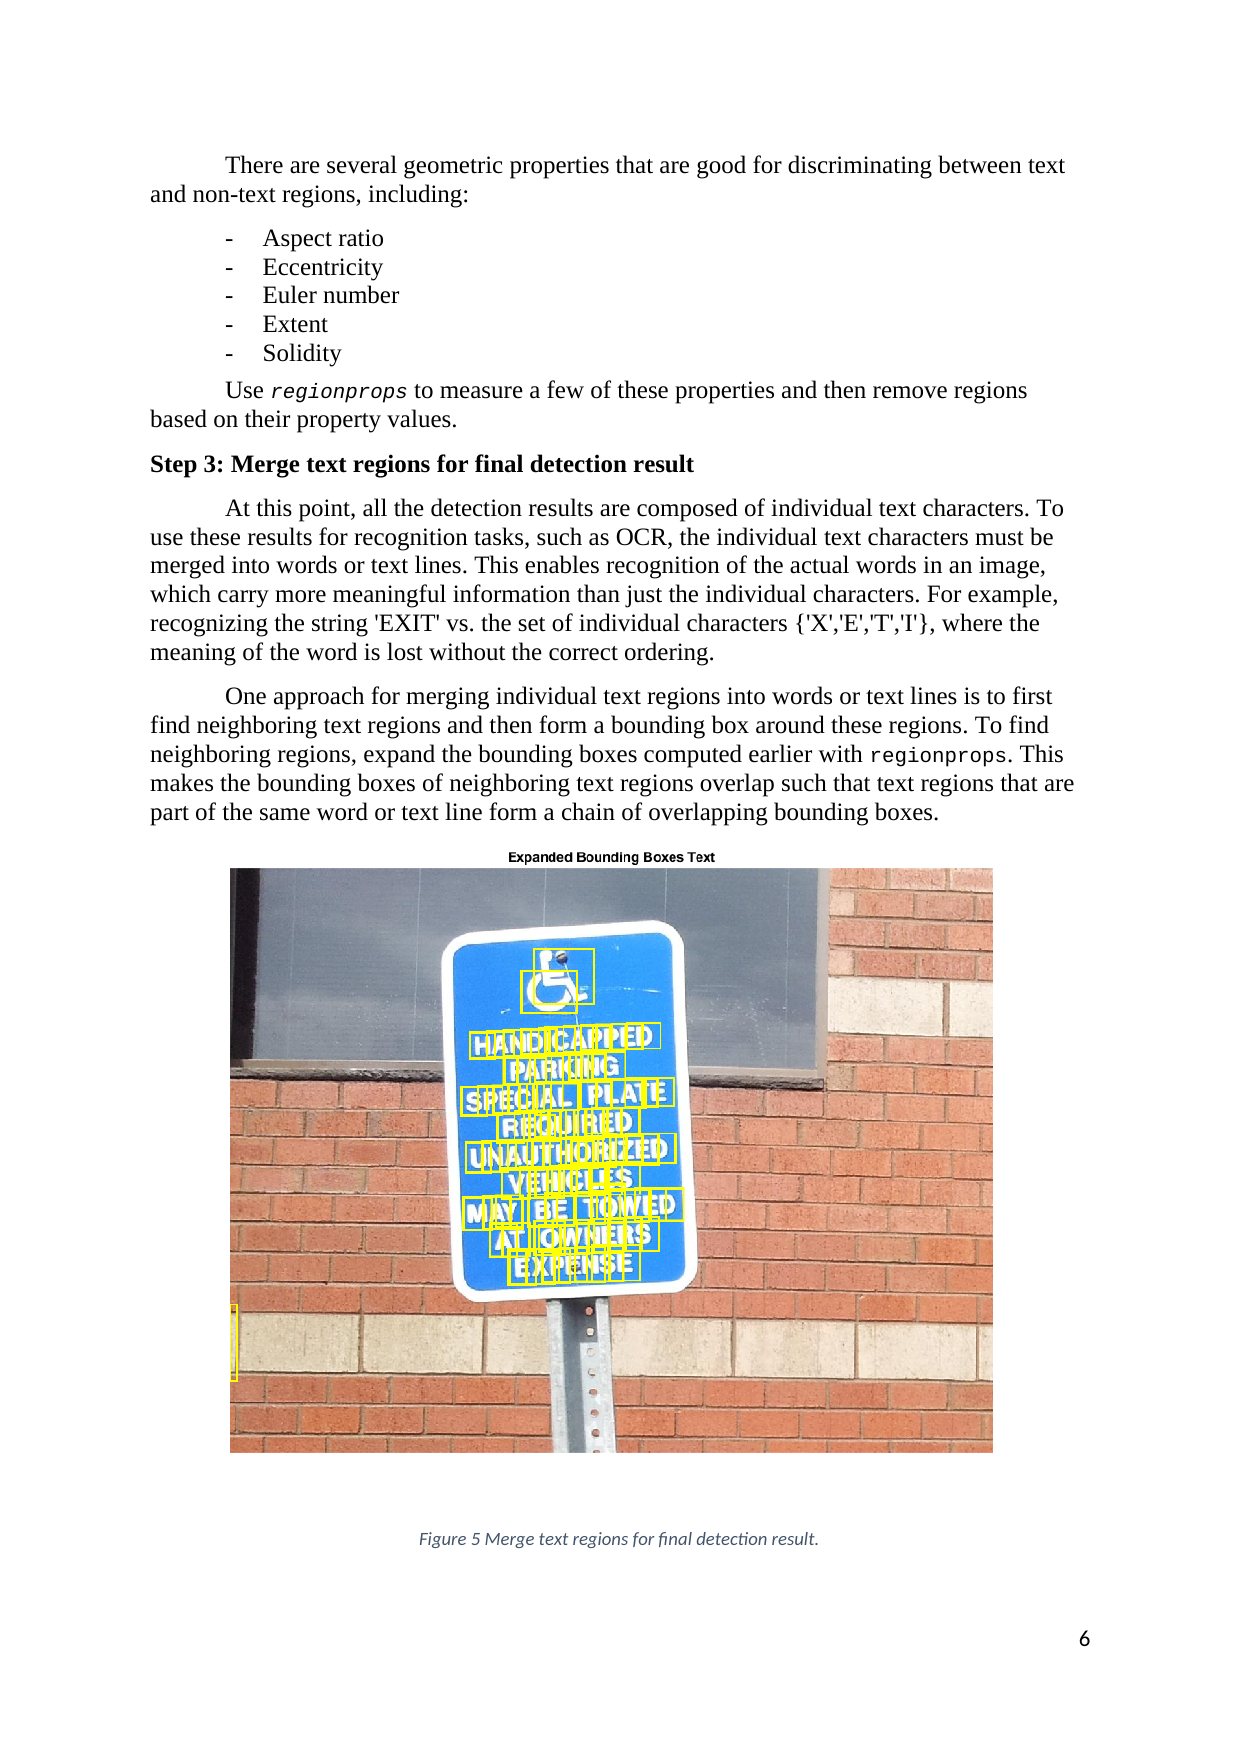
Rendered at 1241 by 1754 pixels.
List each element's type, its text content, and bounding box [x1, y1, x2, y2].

picture [150, 841, 1074, 1512]
text One approach for merging individual text regions into words or text lines is to first find neighboring text regions and then form a bounding box around these regions. To find neighboring regions, expand the bounding boxes computed earlier with regionprops. This makes the bounding boxes of neighboring text regions overlap such that text regions that are part of the same word or text line form a chain of overlapping bounding boxes. [150, 681, 1090, 826]
text At this point, all the detection results are composed of individual text characters. To use these results for recognition tasks, such as OCR, the individual text characters must be merged into words or text lines. This enables recognition of the actual words in an image, which carry more meaningful information than just the individual characters. For example, recognizing the string 'EXIT' vs. the set of individual characters {'X','E','T','I'}, where the meaning of the word is lost without the correct ordering. [150, 493, 1090, 666]
list Extent [225, 309, 1090, 338]
list Aspect ratio [225, 223, 1090, 252]
list Euler number [225, 281, 1090, 309]
text Use regionprops to measure a few of these properties and then remove regions based on their property values. [150, 375, 1090, 433]
list Eccentricity [225, 252, 1090, 281]
text Step 3: Merge text regions for final detection result [150, 449, 1090, 477]
list Solidity [225, 338, 1090, 367]
text There are several geometric properties that are good for discriminating between text and non-text regions, including: [150, 150, 1090, 207]
text Figure 5 Merge text regions for final detection result. [150, 1527, 1090, 1550]
